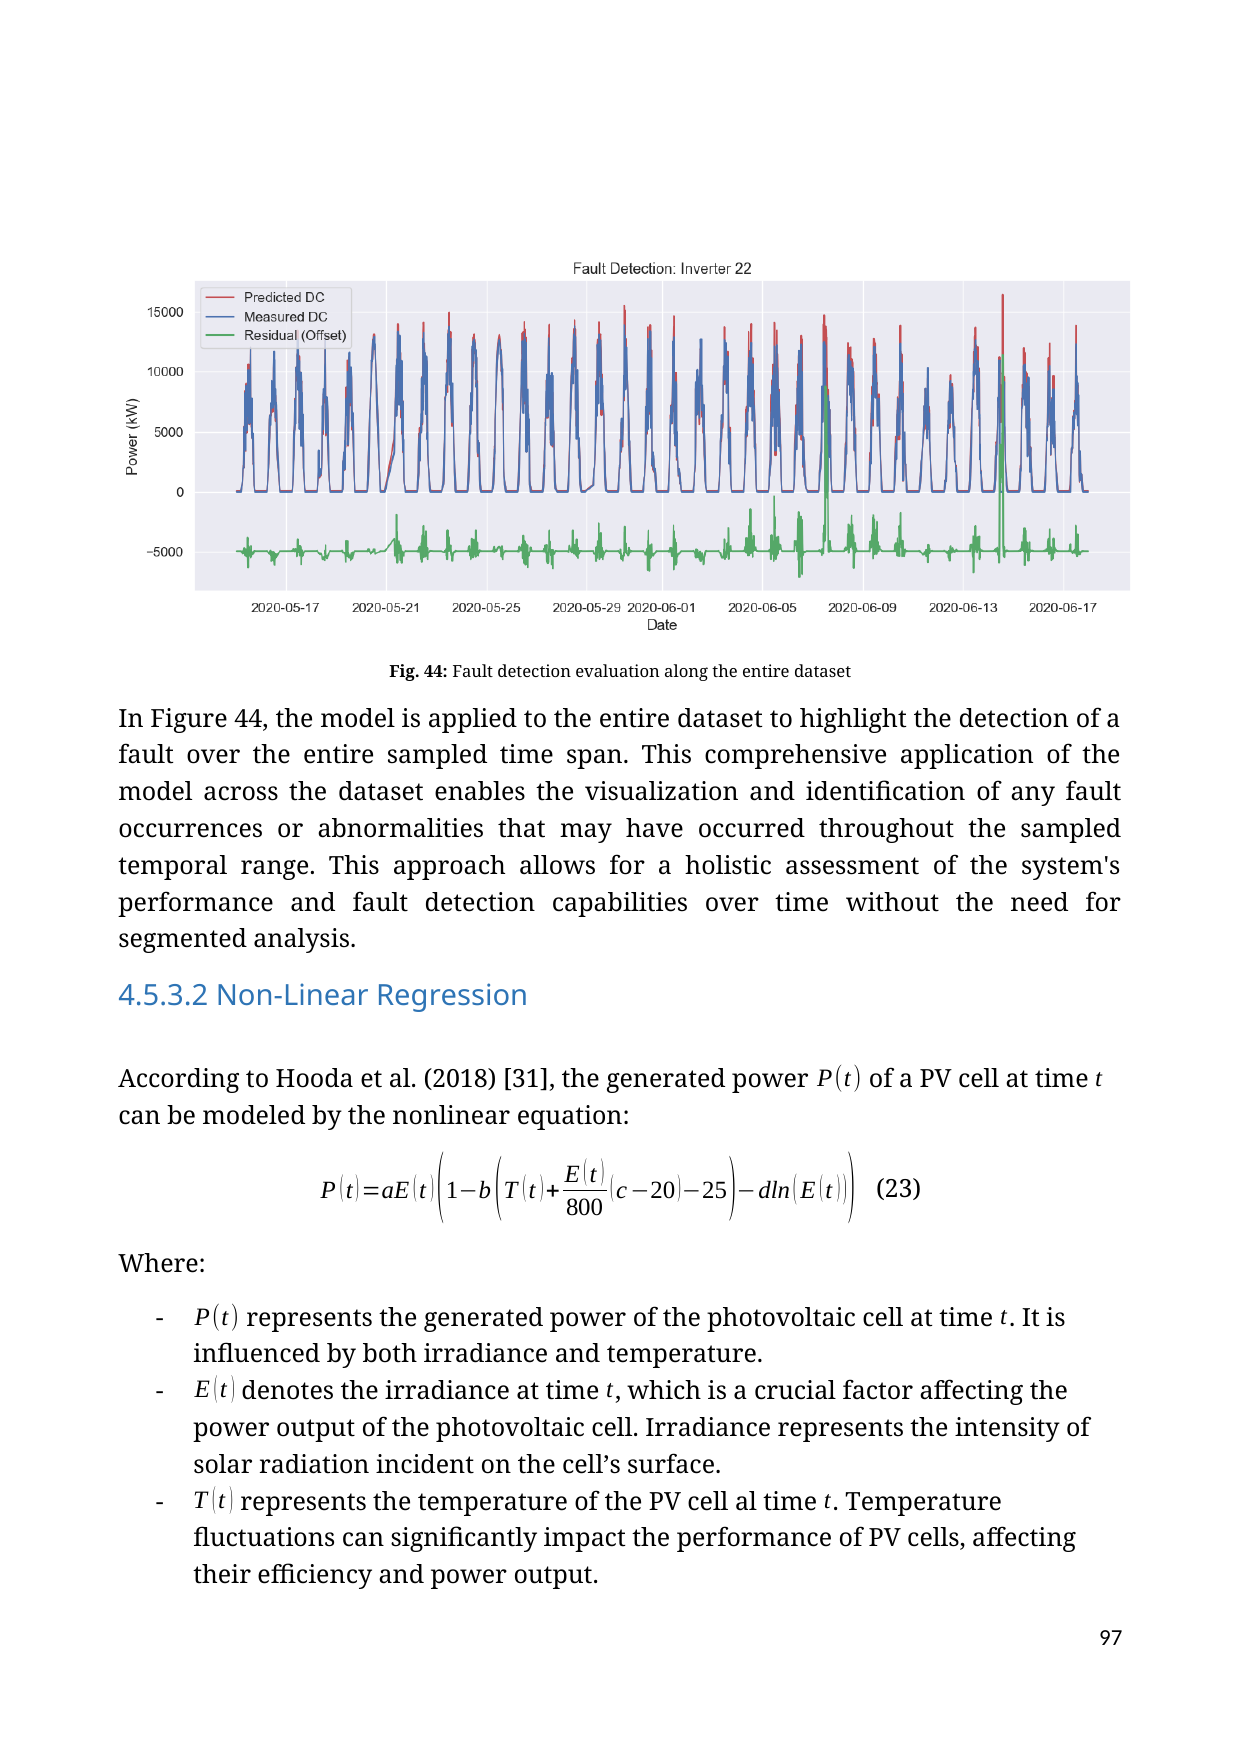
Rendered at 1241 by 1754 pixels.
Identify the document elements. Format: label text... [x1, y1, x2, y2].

text According to Hooda et al. (2018) [31], the generated power of a PV cell at time can be modeled by the nonlinear equation: [118, 1061, 1122, 1132]
text In Figure 44, the model is applied to the entire dataset to highlight the detection of a fault over the entire sampled time span. This comprehensive application of the model across the dataset enables the visualization and identification of any fault occurrences or abnormalities that may have occurred throughout the sampled temporal range. This approach allows for a holistic assessment of the system's performance and fault detection capabilities over time without the need for segmented analysis. [118, 700, 1122, 955]
list denotes the irradiance at time , which is a crucial factor affecting the power output of the photovoltaic cell. Irradiance represents the intensity of solar radiation incident on the cell’s surface. [156, 1373, 1122, 1480]
list represents the temperature of the PV cell al time . Temperature fluctuations can significantly impact the performance of PV cells, affecting their efficiency and power output. [156, 1483, 1122, 1591]
subtitle 4.5.3.2 Non-Linear Regression [118, 974, 1122, 1014]
text Fig. 44: Fault detection evaluation along the entire dataset [118, 659, 1122, 682]
text (23) [118, 1151, 1122, 1226]
picture [118, 254, 1138, 641]
text Where: [118, 1246, 1122, 1280]
list represents the generated power of the photovoltaic cell at time . It is influenced by both irradiance and temperature. [156, 1299, 1122, 1370]
